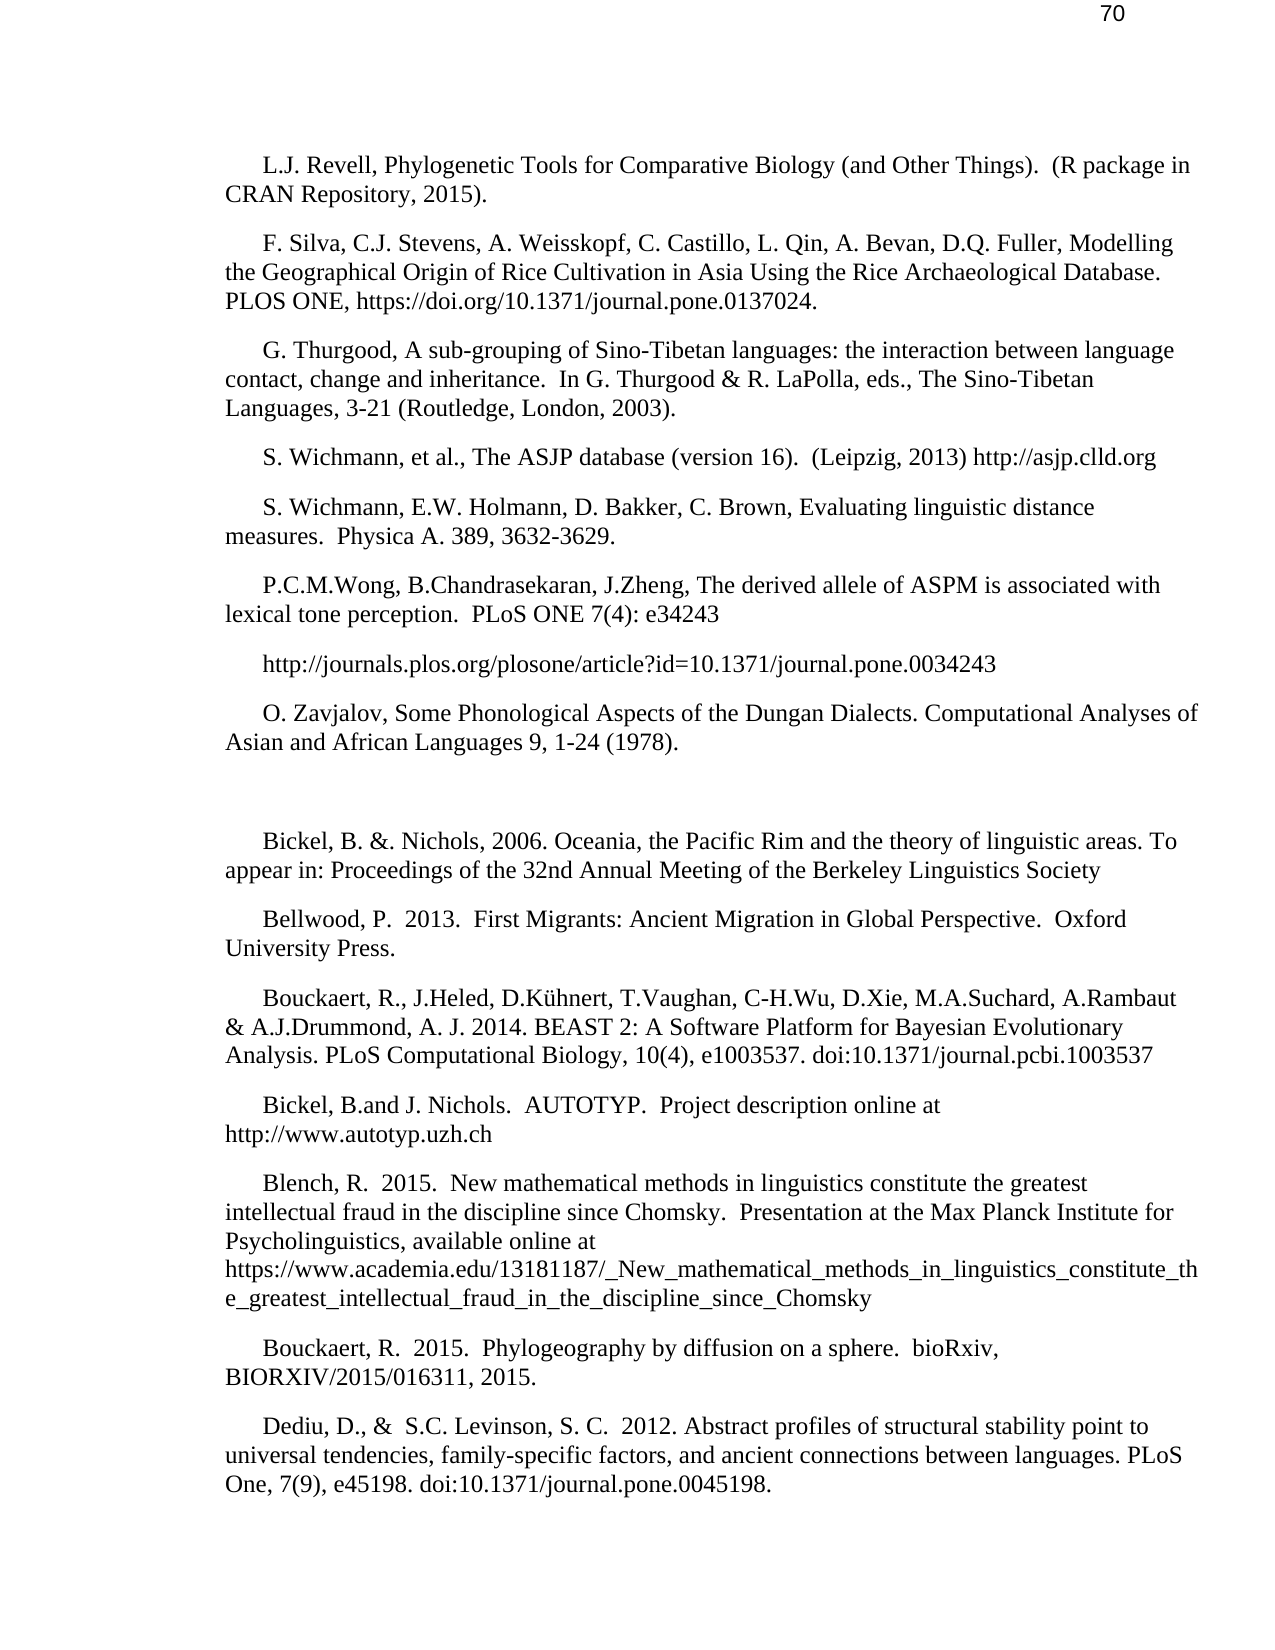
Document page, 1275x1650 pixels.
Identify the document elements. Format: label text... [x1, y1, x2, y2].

text L.J. Revell, Phylogenetic Tools for Comparative Biology (and Other Things). (R package in CRAN Repository, 2015). [225, 150, 1200, 207]
text Dediu, D., & S.C. Levinson, S. C. 2012. Abstract profiles of structural stability point to universal tendencies, family-specific factors, and ancient connections between languages. PLoS One, 7(9), e45198. doi:10.1371/journal.pone.0045198. [225, 1411, 1200, 1497]
text O. Zavjalov, Some Phonological Aspects of the Dungan Dialects. Computational Analyses of Asian and African Languages 9, 1-24 (1978). [225, 698, 1200, 756]
text Bouckaert, R. 2015. Phylogeography by diffusion on a sphere. bioRxiv, BIORXIV/2015/016311, 2015. [225, 1333, 1200, 1390]
text http://journals.plos.org/plosone/article?id=10.1371/journal.pone.0034243 [225, 649, 1200, 677]
text Bouckaert, R., J.Heled, D.Kühnert, T.Vaughan, C-H.Wu, D.Xie, M.A.Suchard, A.Rambaut & A.J.Drummond, A. J. 2014. BEAST 2: A Software Platform for Bayesian Evolutionary Analysis. PLoS Computational Biology, 10(4), e1003537. doi:10.1371/journal.pcbi.1003537 [225, 983, 1200, 1069]
text Bellwood, P. 2013. First Migrants: Ancient Migration in Global Perspective. Oxford University Press. [225, 904, 1200, 962]
text Bickel, B. &. Nichols, 2006. Oceania, the Pacific Rim and the theory of linguistic areas. To appear in: Proceedings of the 32nd Annual Meeting of the Berkeley Linguistics Society [225, 826, 1200, 884]
text S. Wichmann, E.W. Holmann, D. Bakker, C. Brown, Evaluating linguistic distance measures. Physica A. 389, 3632-3629. [225, 492, 1200, 549]
text Bickel, B.and J. Nichols. AUTOTYP. Project description online at http://www.autotyp.uzh.ch [225, 1090, 1200, 1147]
text Blench, R. 2015. New mathematical methods in linguistics constitute the greatest intellectual fraud in the discipline since Chomsky. Presentation at the Max Planck Institute for Psycholinguistics, available online at https://www.academia.edu/13181187/_New_mathematical_methods_in_linguistics_constitute_the_greatest_intellectual_fraud_in_the_discipline_since_Chomsky [225, 1168, 1200, 1312]
text S. Wichmann, et al., The ASJP database (version 16). (Leipzig, 2013) http://asjp.clld.org [225, 442, 1200, 471]
text P.C.M.Wong, B.Chandrasekaran, J.Zheng, The derived allele of ASPM is associated with lexical tone perception. PLoS ONE 7(4): e34243 [225, 570, 1200, 628]
text F. Silva, C.J. Stevens, A. Weisskopf, C. Castillo, L. Qin, A. Bevan, D.Q. Fuller, Modelling the Geographical Origin of Rice Cultivation in Asia Using the Rice Archaeological Database. PLOS ONE, https://doi.org/10.1371/journal.pone.0137024. [225, 228, 1200, 314]
text G. Thurgood, A sub-grouping of Sino-Tibetan languages: the interaction between language contact, change and inheritance. In G. Thurgood & R. LaPolla, eds., The Sino-Tibetan Languages, 3-21 (Routledge, London, 2003). [225, 335, 1200, 422]
